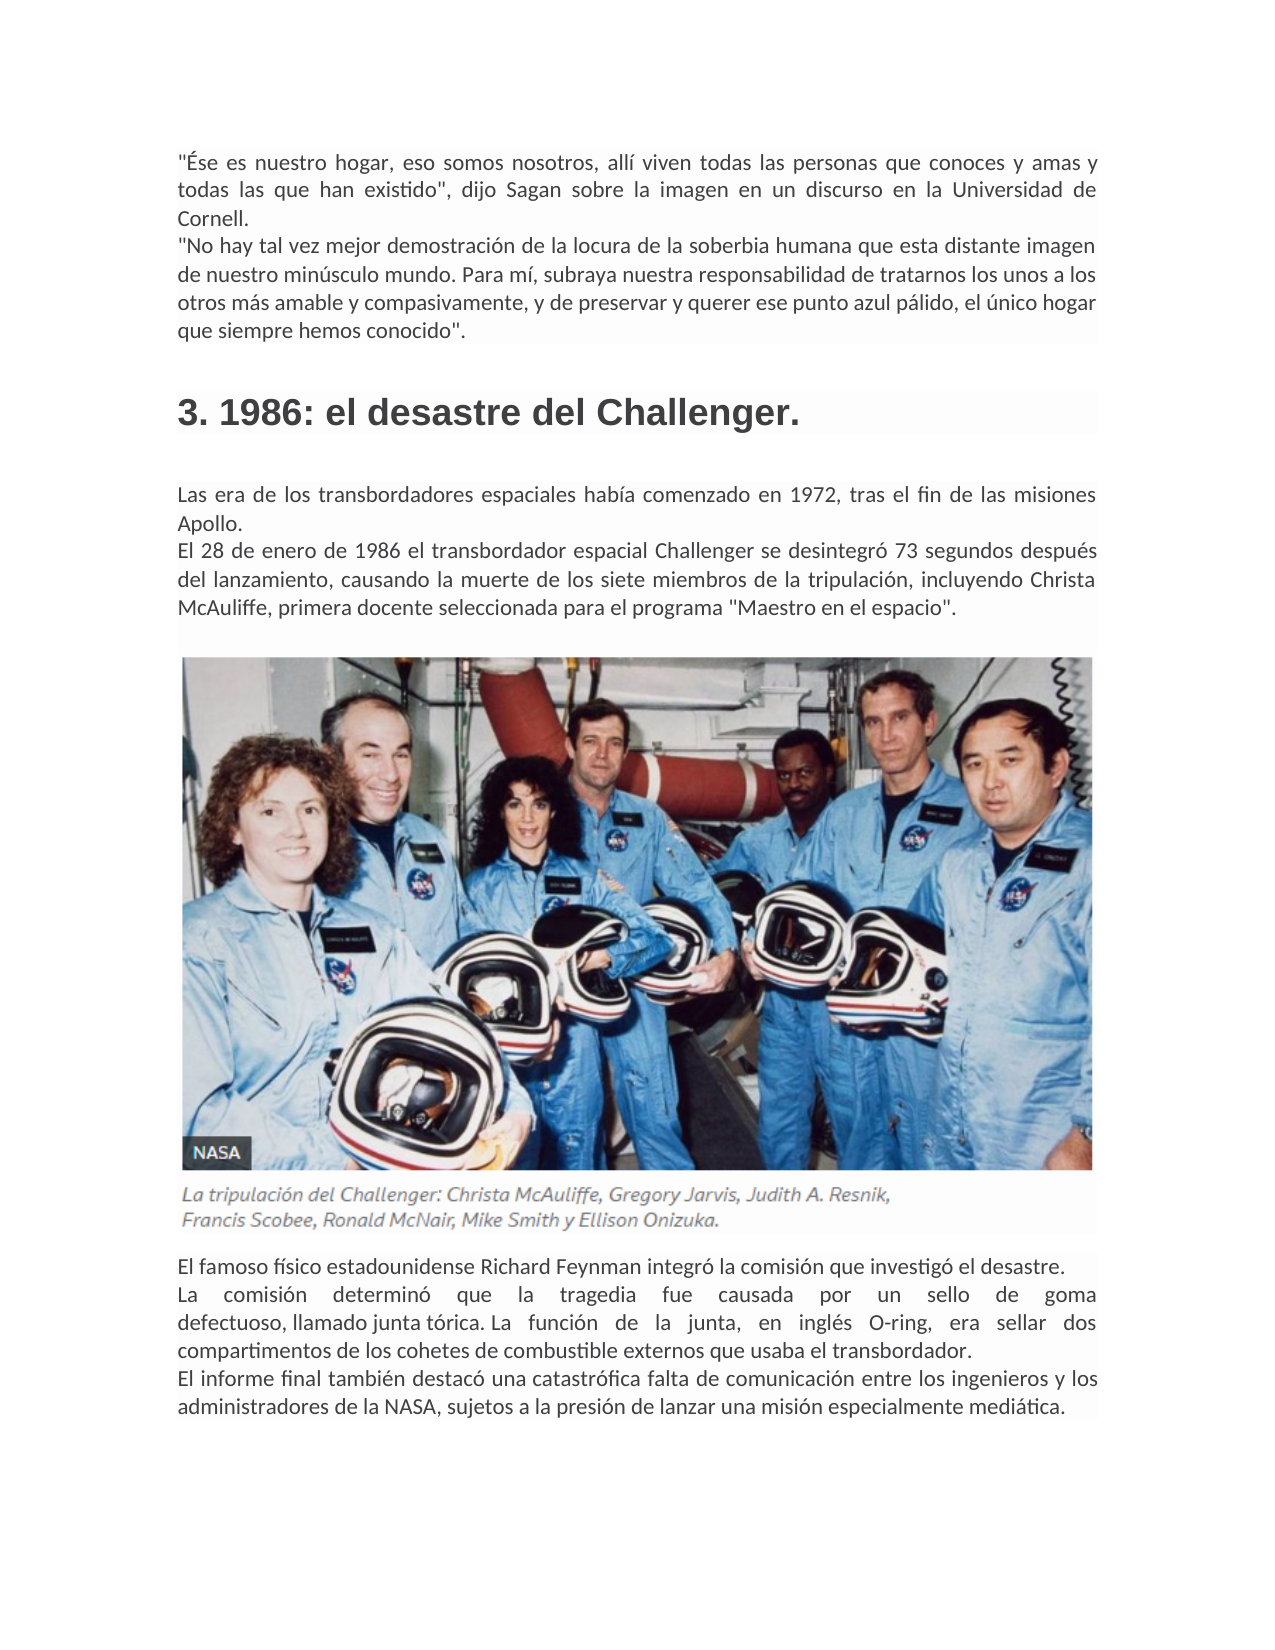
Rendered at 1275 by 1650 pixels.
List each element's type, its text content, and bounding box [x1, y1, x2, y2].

picture [177, 649, 1098, 1234]
text "No hay tal vez mejor demostración de la locura de la soberbia humana que esta distante imagen de nuestro minúsculo mundo. Para mí, subraya nuestra responsabilidad de tratarnos los unos a los otros más amable y compasivamente, y de preservar y querer ese punto azul pálido, el único hogar que siempre hemos conocido". [177, 232, 1098, 344]
text El famoso físico estadounidense Richard Feynman integró la comisión que investigó el desastre. [177, 1252, 1098, 1280]
text El informe final también destacó una catastrófica falta de comunicación entre los ingenieros y los administradores de la NASA, sujetos a la presión de lanzar una misión especialmente mediática. [177, 1364, 1098, 1420]
text Las era de los transbordadores espaciales había comenzado en 1972, tras el fin de las misiones Apollo. [177, 481, 1098, 537]
subtitle 3. 1986: el desastre del Challenger. [177, 391, 1098, 434]
text "Ése es nuestro hogar, eso somos nosotros, allí viven todas las personas que conoces y amas y todas las que han existido", dijo Sagan sobre la imagen en un discurso en la Universidad de Cornell. [177, 148, 1098, 232]
text La comisión determinó que la tragedia fue causada por un sello de goma defectuoso, llamado junta tórica. La función de la junta, en inglés O-ring, era sellar dos compartimentos de los cohetes de combustible externos que usaba el transbordador. [177, 1280, 1098, 1364]
text El 28 de enero de 1986 el transbordador espacial Challenger se desintegró 73 segundos después del lanzamiento, causando la muerte de los siete miembros de la tripulación, incluyendo Christa McAuliffe, primera docente seleccionada para el programa "Maestro en el espacio". [177, 537, 1098, 621]
